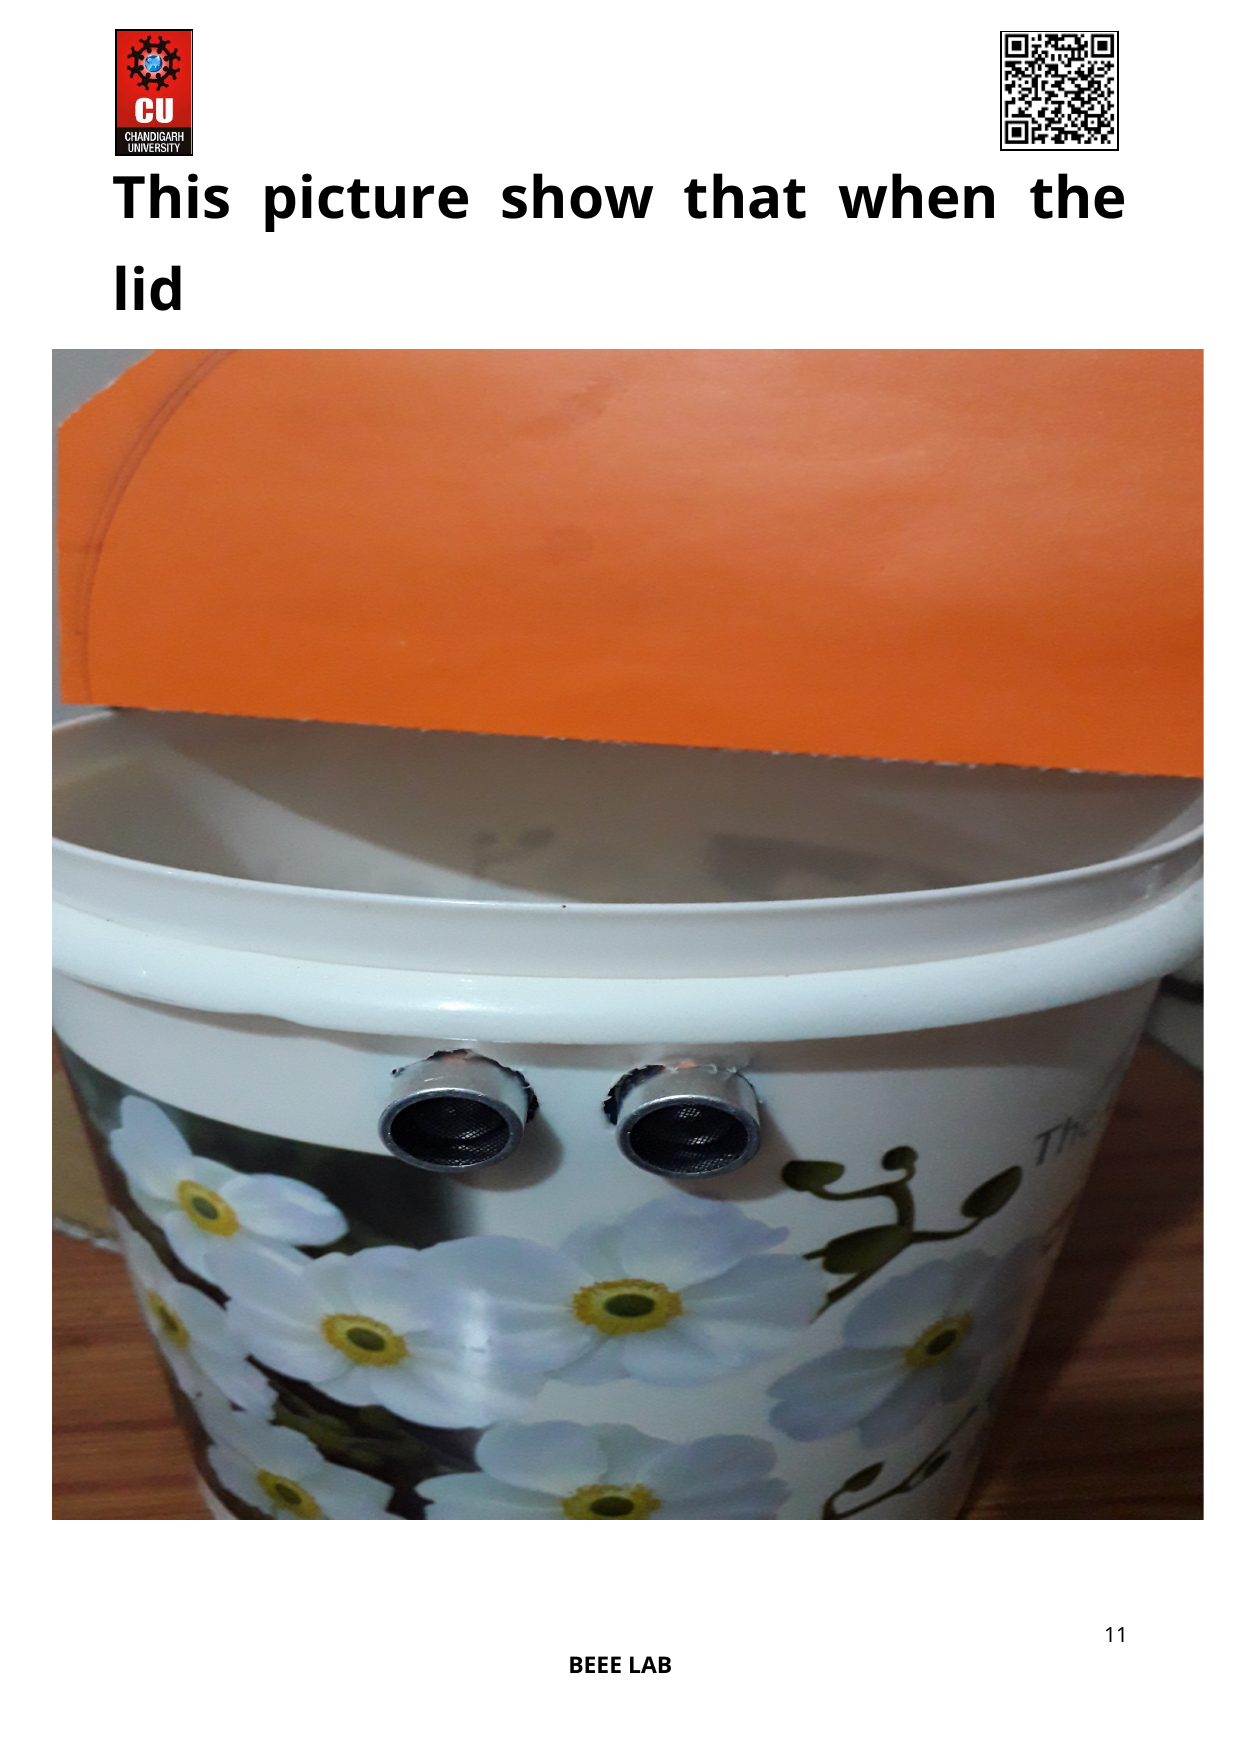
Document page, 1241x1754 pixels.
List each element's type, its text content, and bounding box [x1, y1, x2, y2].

picture [52, 349, 1204, 1520]
picture [1002, 32, 1117, 149]
text This picture show that when the lid [112, 157, 1128, 327]
picture [117, 31, 192, 154]
